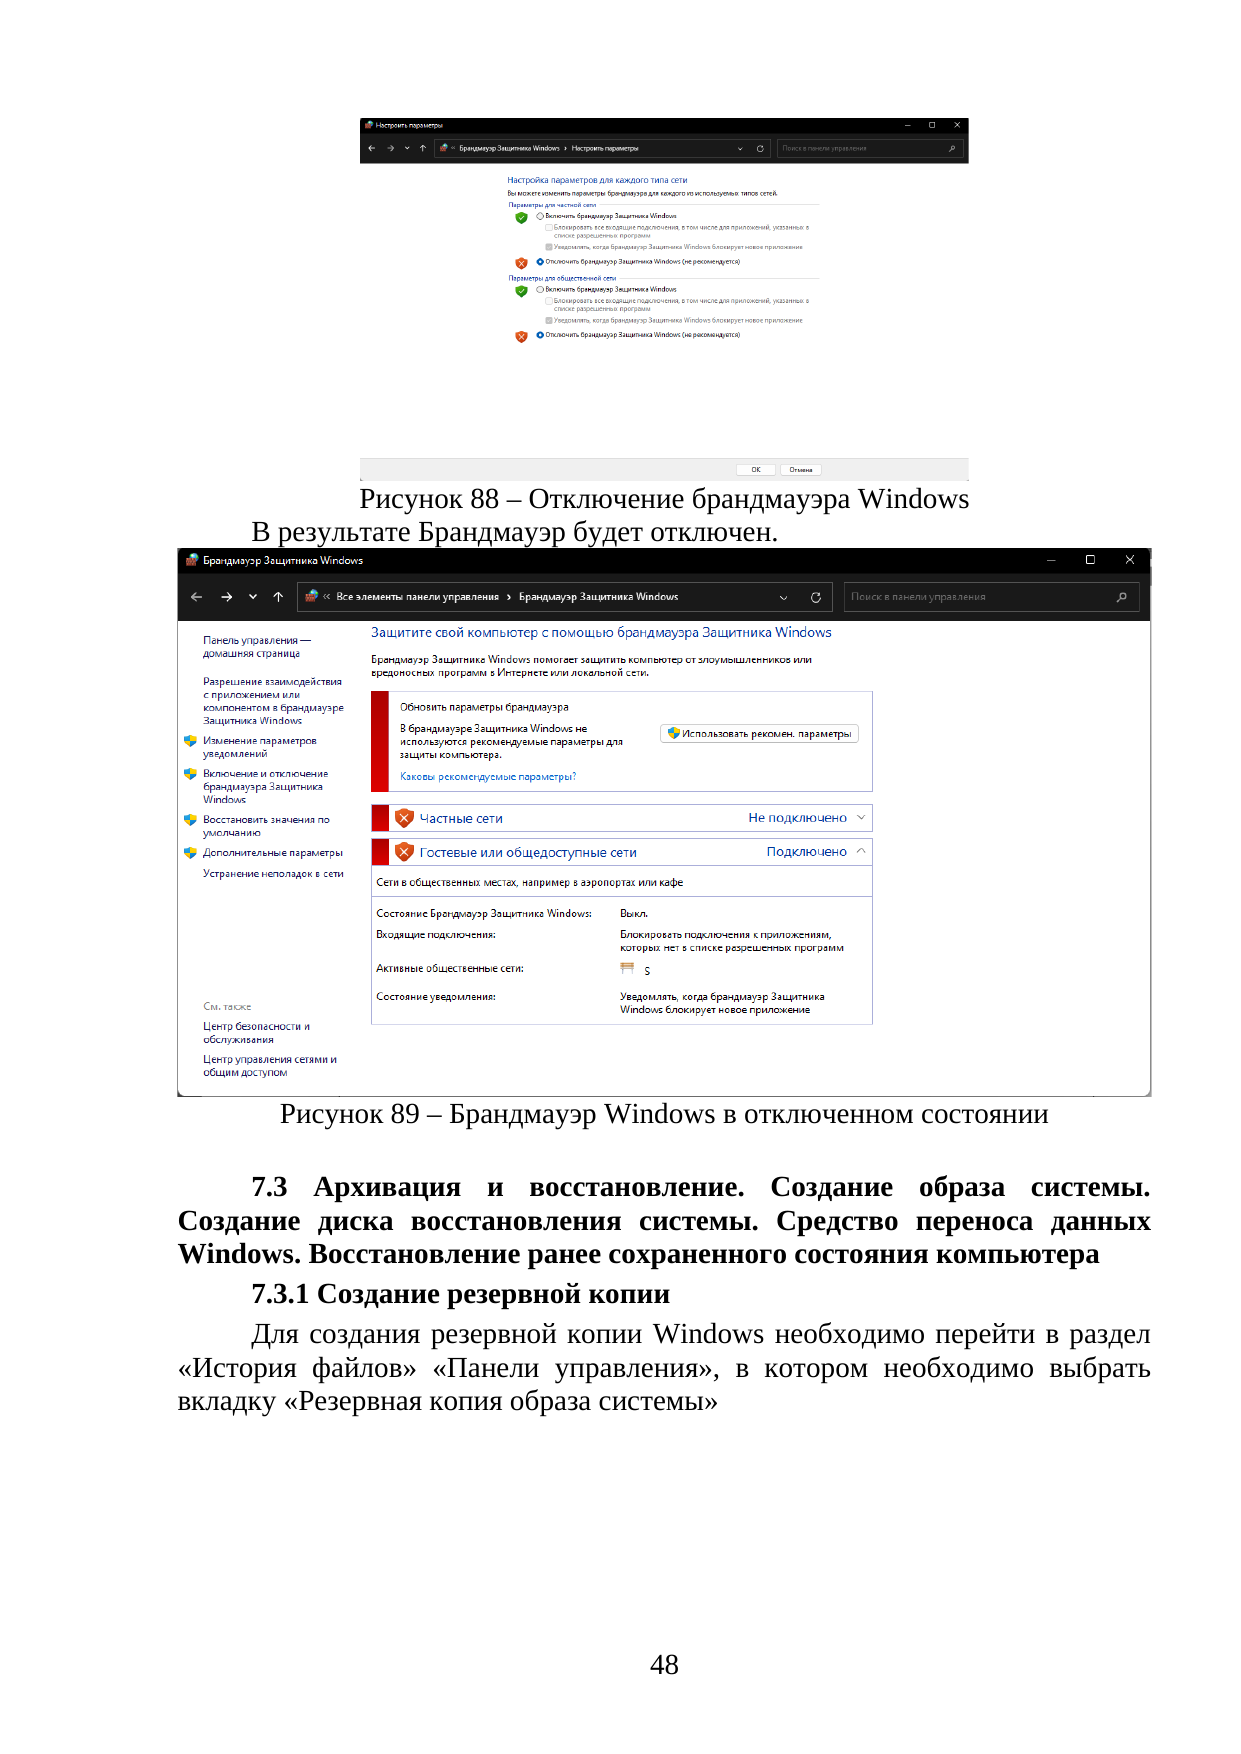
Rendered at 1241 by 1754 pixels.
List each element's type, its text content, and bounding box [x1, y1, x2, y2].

picture [177, 548, 1152, 1097]
text 7.3 Архивация и восстановление. Создание образа системы. Создание диска восстановления системы. Средство переноса данных Windows. Восстановление ранее сохраненного состояния компьютера [177, 1169, 1152, 1270]
text В результате Брандмауэр будет отключен. [177, 514, 1152, 548]
text Рисунок 88 – Отключение брандмауэра Windows [177, 481, 1152, 514]
text Для создания резервной копии Windows необходимо перейти в раздел «История файлов» «Панели управления», в котором необходимо выбрать вкладку «Резервная копия образа системы» [177, 1316, 1152, 1417]
text 7.3.1 Создание резервной копии [177, 1276, 1152, 1310]
text Рисунок 89 – Брандмауэр Windows в отключенном состоянии [177, 1097, 1152, 1130]
picture [360, 118, 969, 481]
